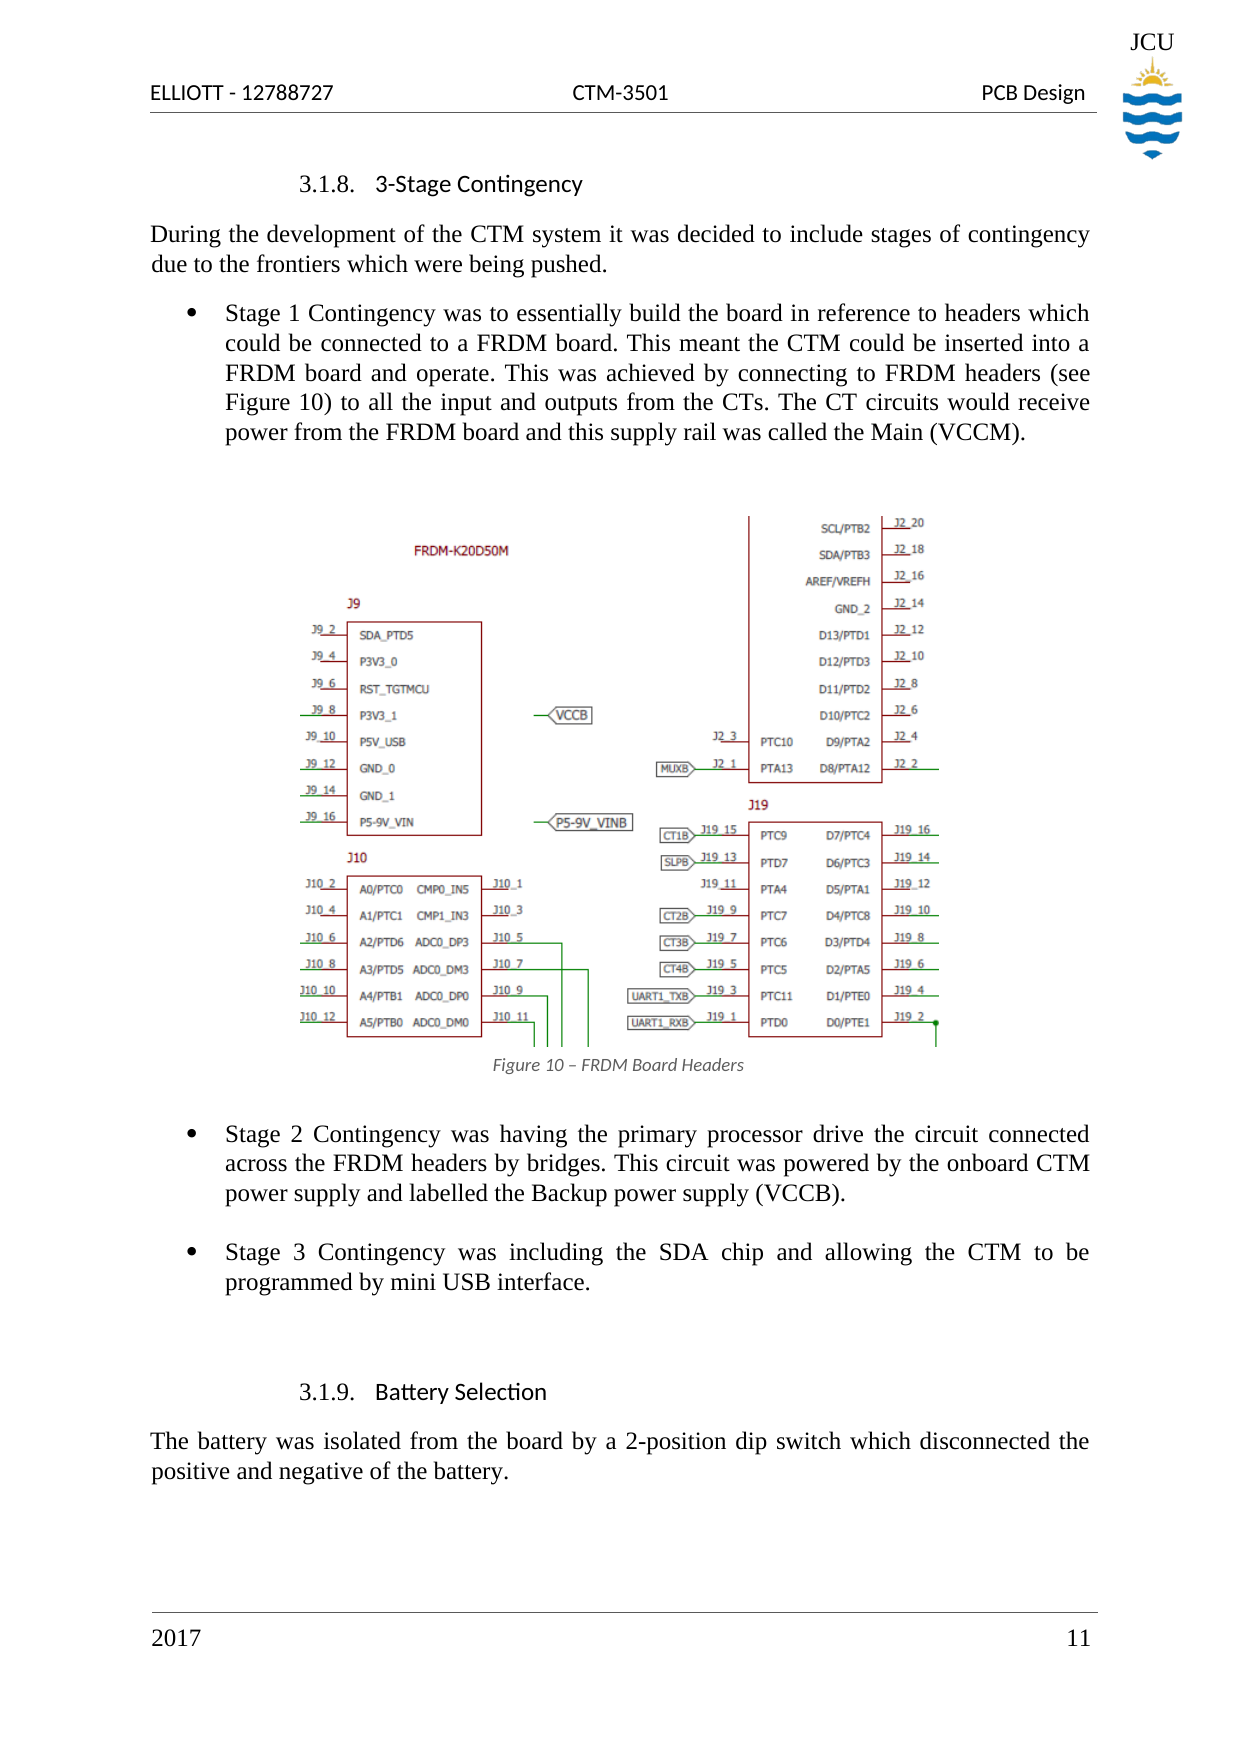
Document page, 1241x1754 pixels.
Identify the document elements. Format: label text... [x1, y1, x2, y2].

list Stage 3 Contingency was including the SDA chip and allowing the CTM to be programmed by mini USB interface. [187, 1237, 1091, 1295]
text During the development of the CTM system it was decided to include stages of contingency due to the frontiers which were being pushed. [150, 219, 1091, 277]
picture [300, 516, 939, 1047]
subtitle 3-Stage Contingency [299, 168, 1091, 199]
subtitle Battery Selection [299, 1376, 1091, 1406]
list Stage 1 Contingency was to essentially build the board in reference to headers which could be connected to a FRDM board. This meant the CTM could be inserted into a FRDM board and operate. This was achieved by connecting to FRDM headers (see Figure 10) to all the input and outputs from the CTs. The CT circuits would receive power from the FRDM board and this supply rail was called the Main (VCCM). [187, 298, 1091, 446]
text The battery was isolated from the board by a 2-position dip switch which disconnected the positive and negative of the battery. [150, 1426, 1091, 1485]
list Stage 2 Contingency was having the primary processor drive the circuit connected across the FRDM headers by bridges. This circuit was powered by the onboard CTM power supply and labelled the Backup power supply (VCCB). [187, 1119, 1091, 1207]
picture [1118, 53, 1188, 165]
